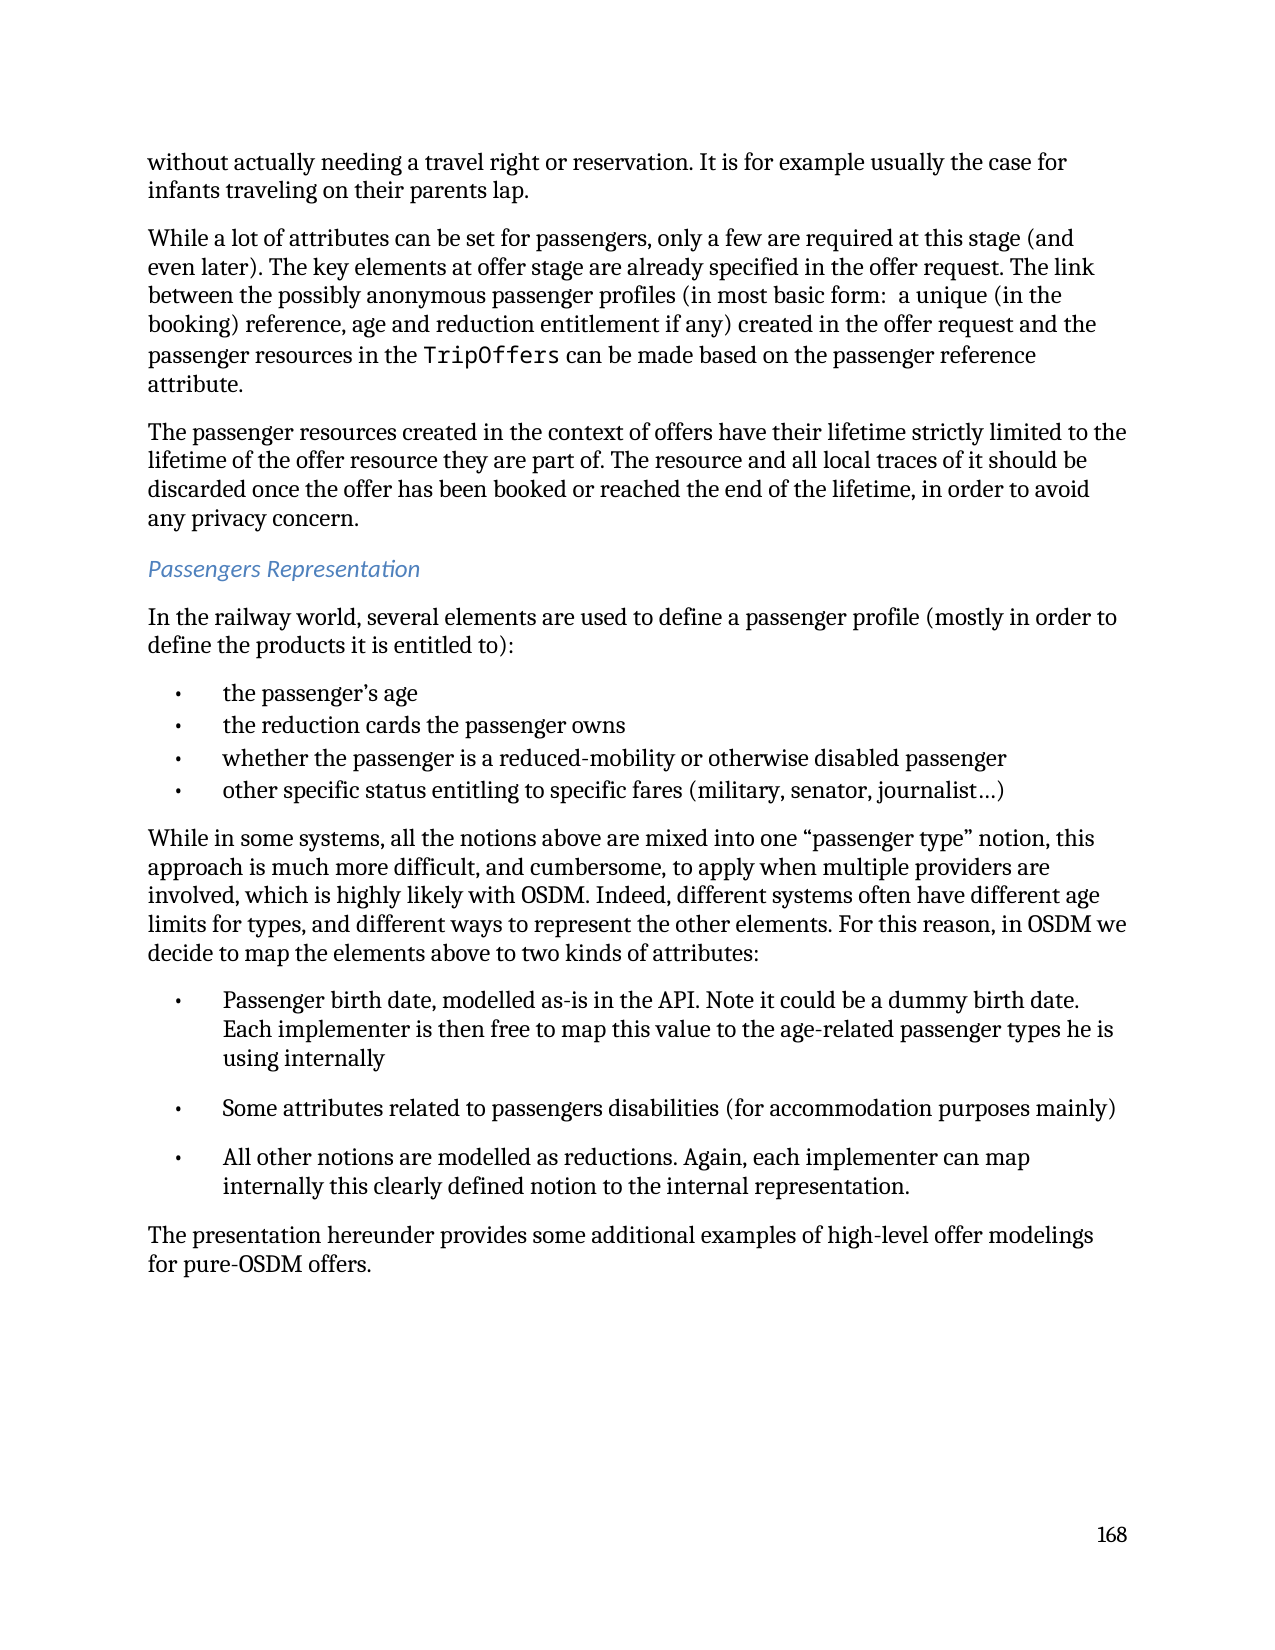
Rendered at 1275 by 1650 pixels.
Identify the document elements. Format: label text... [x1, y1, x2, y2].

list other specific status entitling to specific fares (military, senator, journalist…) [173, 776, 1127, 805]
text The passenger resources created in the context of offers have their lifetime strictly limited to the lifetime of the offer resource they are part of. The resource and all local traces of it should be discarded once the offer has been booked or reached the end of the lifetime, in order to avoid any privacy concern. [148, 418, 1127, 533]
list the reduction cards the passenger owns [173, 711, 1127, 740]
list Some attributes related to passengers disabilities (for accommodation purposes mainly) [173, 1093, 1127, 1122]
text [148, 148, 1127, 205]
text In the railway world, several elements are used to define a passenger profile (mostly in order to define the products it is entitled to): [148, 603, 1127, 660]
subtitle Passengers Representation [148, 553, 1127, 584]
list whether the passenger is a reduced-mobility or otherwise disabled passenger [173, 744, 1127, 773]
text The presentation hereunder provides some additional examples of high-level offer modelings for pure-OSDM offers. [148, 1221, 1127, 1279]
list the passenger’s age [173, 679, 1127, 708]
text While a lot of attributes can be set for passengers, only a few are required at this stage (and even later). The key elements at offer stage are already specified in the offer request. The link between the possibly anonymous passenger profiles (in most basic form: a unique (in the booking) reference, age and reduction entitlement if any) created in the offer request and the passenger resources in the TripOffers can be made based on the passenger reference attribute. [148, 224, 1127, 399]
list All other notions are modelled as reductions. Again, each implementer can map internally this clearly defined notion to the internal representation. [173, 1143, 1127, 1201]
list Passenger birth date, modelled as-is in the API. Note it could be a dummy birth date. Each implementer is then free to map this value to the age-related passenger types he is using internally [173, 986, 1127, 1073]
text While in some systems, all the notions above are mixed into one “passenger type” notion, this approach is much more difficult, and cumbersome, to apply when multiple providers are involved, which is highly likely with OSDM. Indeed, different systems often have different age limits for types, and different ways to represent the other elements. For this reason, in OSDM we decide to map the elements above to two kinds of attributes: [148, 824, 1127, 968]
